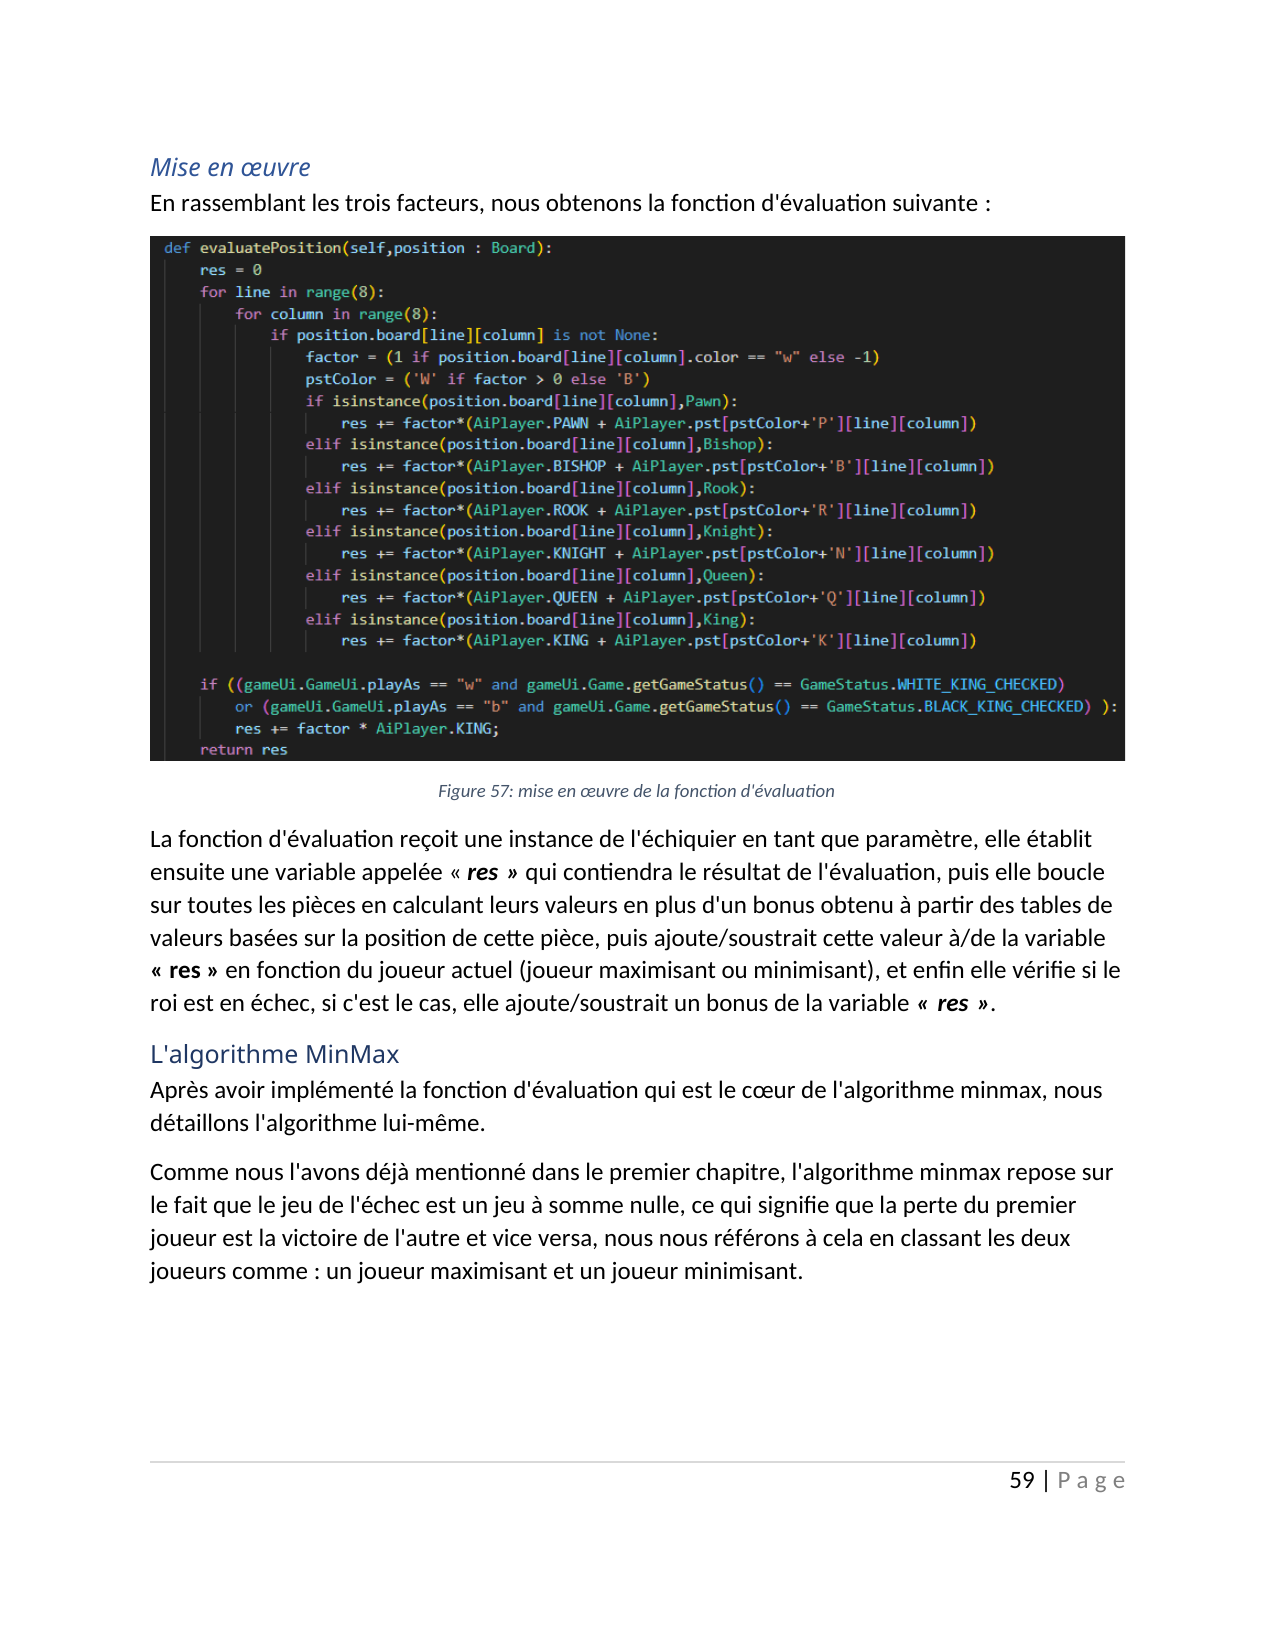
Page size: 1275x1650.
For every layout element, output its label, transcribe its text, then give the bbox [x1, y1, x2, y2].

text En rassemblant les trois facteurs, nous obtenons la fonction d'évaluation suivante : [150, 187, 1125, 217]
text Comme nous l'avons déjà mentionné dans le premier chapitre, l'algorithme minmax repose sur le fait que le jeu de l'échec est un jeu à somme nulle, ce qui signifie que la perte du premier joueur est la victoire de l'autre et vice versa, nous nous référons à cela en classant les deux joueurs comme : un joueur maximisant et un joueur minimisant. [150, 1156, 1125, 1286]
text La fonction d'évaluation reçoit une instance de l'échiquier en tant que paramètre, elle établit ensuite une variable appelée « res » qui contiendra le résultat de l'évaluation, puis elle boucle sur toutes les pièces en calculant leurs valeurs en plus d'un bonus obtenu à partir des tables de valeurs basées sur la position de cette pièce, puis ajoute/soustrait cette valeur à/de la variable « res » en fonction du joueur actuel (joueur maximisant ou minimisant), et enfin elle vérifie si le roi est en échec, si c'est le cas, elle ajoute/soustrait un bonus de la variable « res ». [150, 823, 1125, 1018]
text Après avoir implémenté la fonction d'évaluation qui est le cœur de l'algorithme minmax, nous détaillons l'algorithme lui-même. [150, 1074, 1125, 1137]
picture [150, 236, 1125, 761]
text Figure 57: mise en œuvre de la fonction d'évaluation [150, 779, 1125, 802]
subtitle Mise en œuvre [150, 150, 1125, 184]
subtitle L'algorithme MinMax [150, 1037, 1125, 1071]
